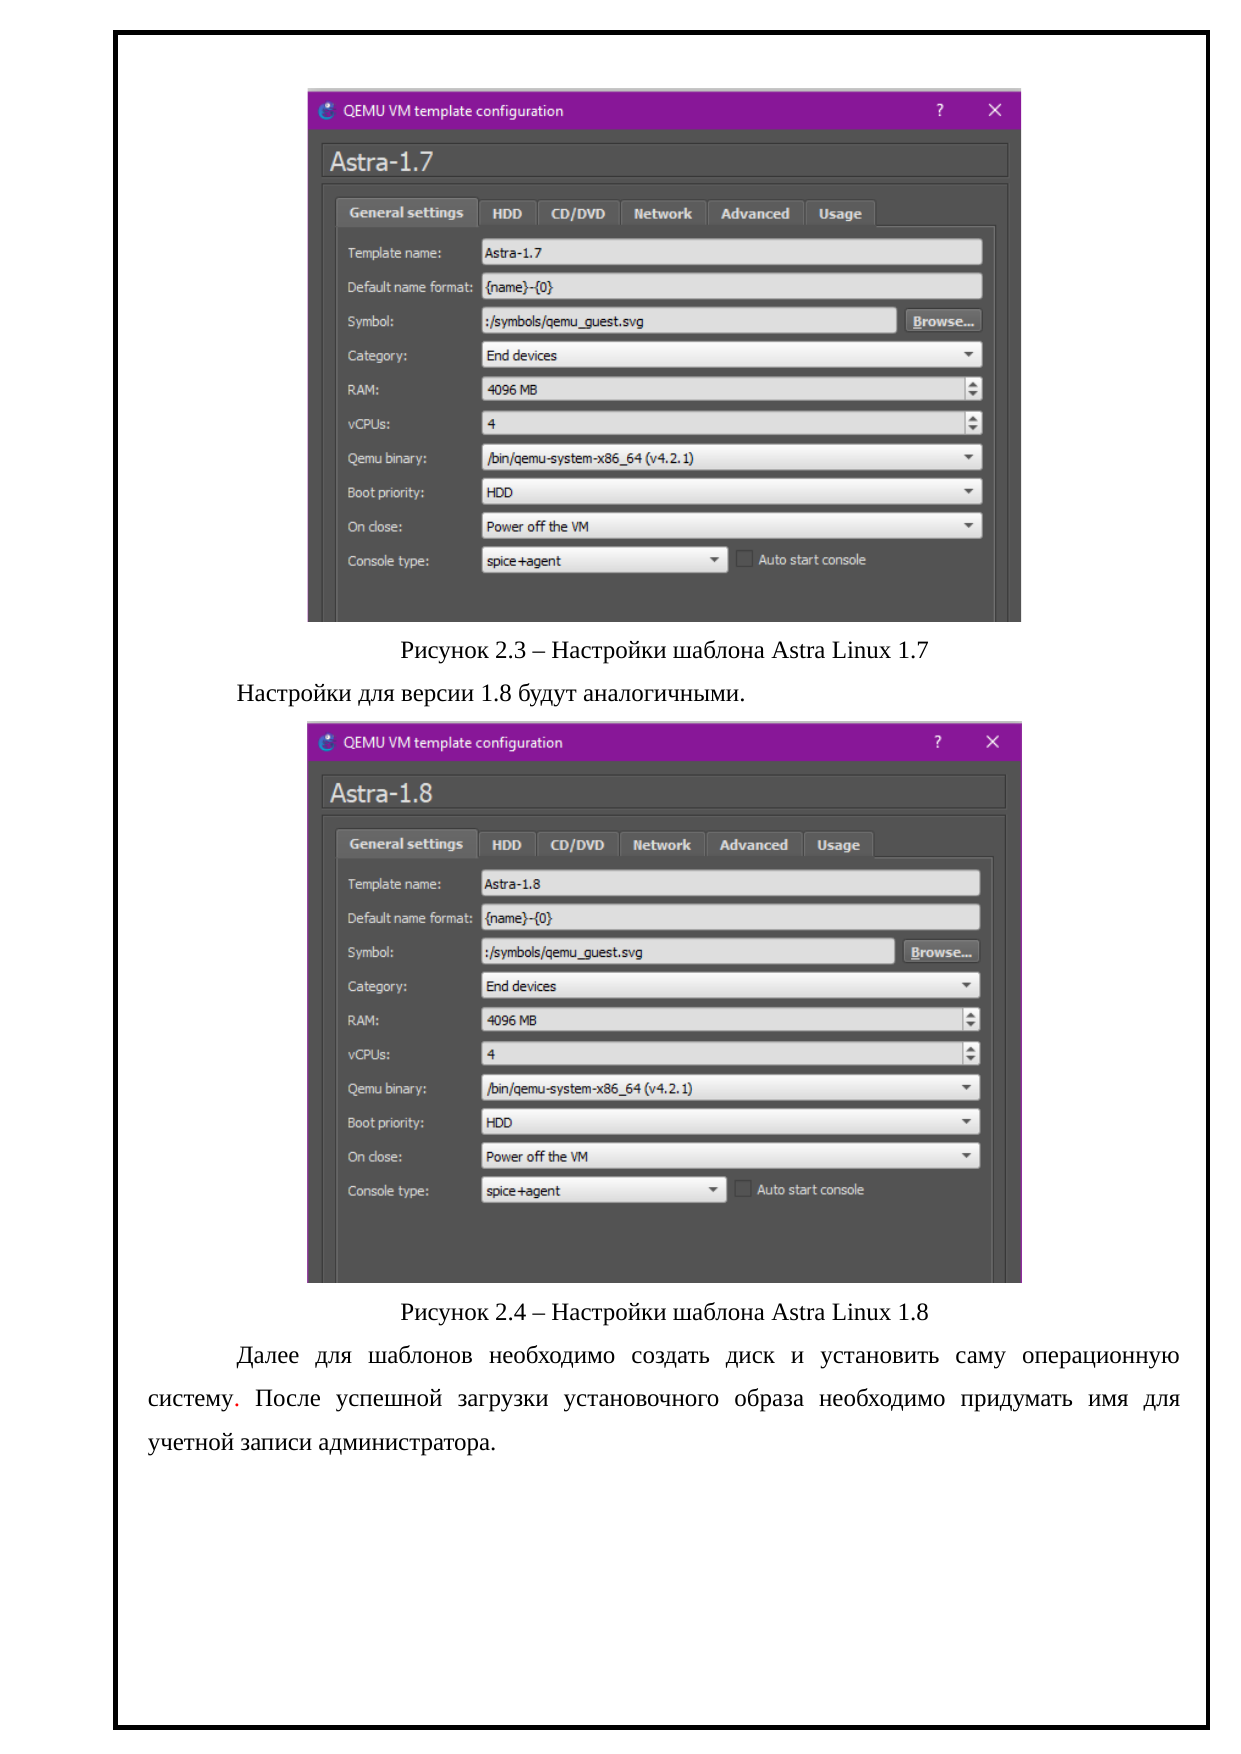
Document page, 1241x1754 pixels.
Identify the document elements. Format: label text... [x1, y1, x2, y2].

picture [307, 88, 1022, 622]
text Рисунок 2.3 – Настройки шаблона Astra Linux 1.7 [148, 635, 1181, 664]
text Далее для шаблонов необходимо создать диск и установить саму операционную систему. После успешной загрузки установочного образа необходимо придумать имя для учетной записи администратора. [148, 1340, 1181, 1455]
text Рисунок 2.4 – Настройки шаблона Astra Linux 1.8 [148, 1297, 1181, 1326]
text Настройки для версии 1.8 будут аналогичными. [148, 678, 1181, 707]
picture [307, 721, 1022, 1283]
